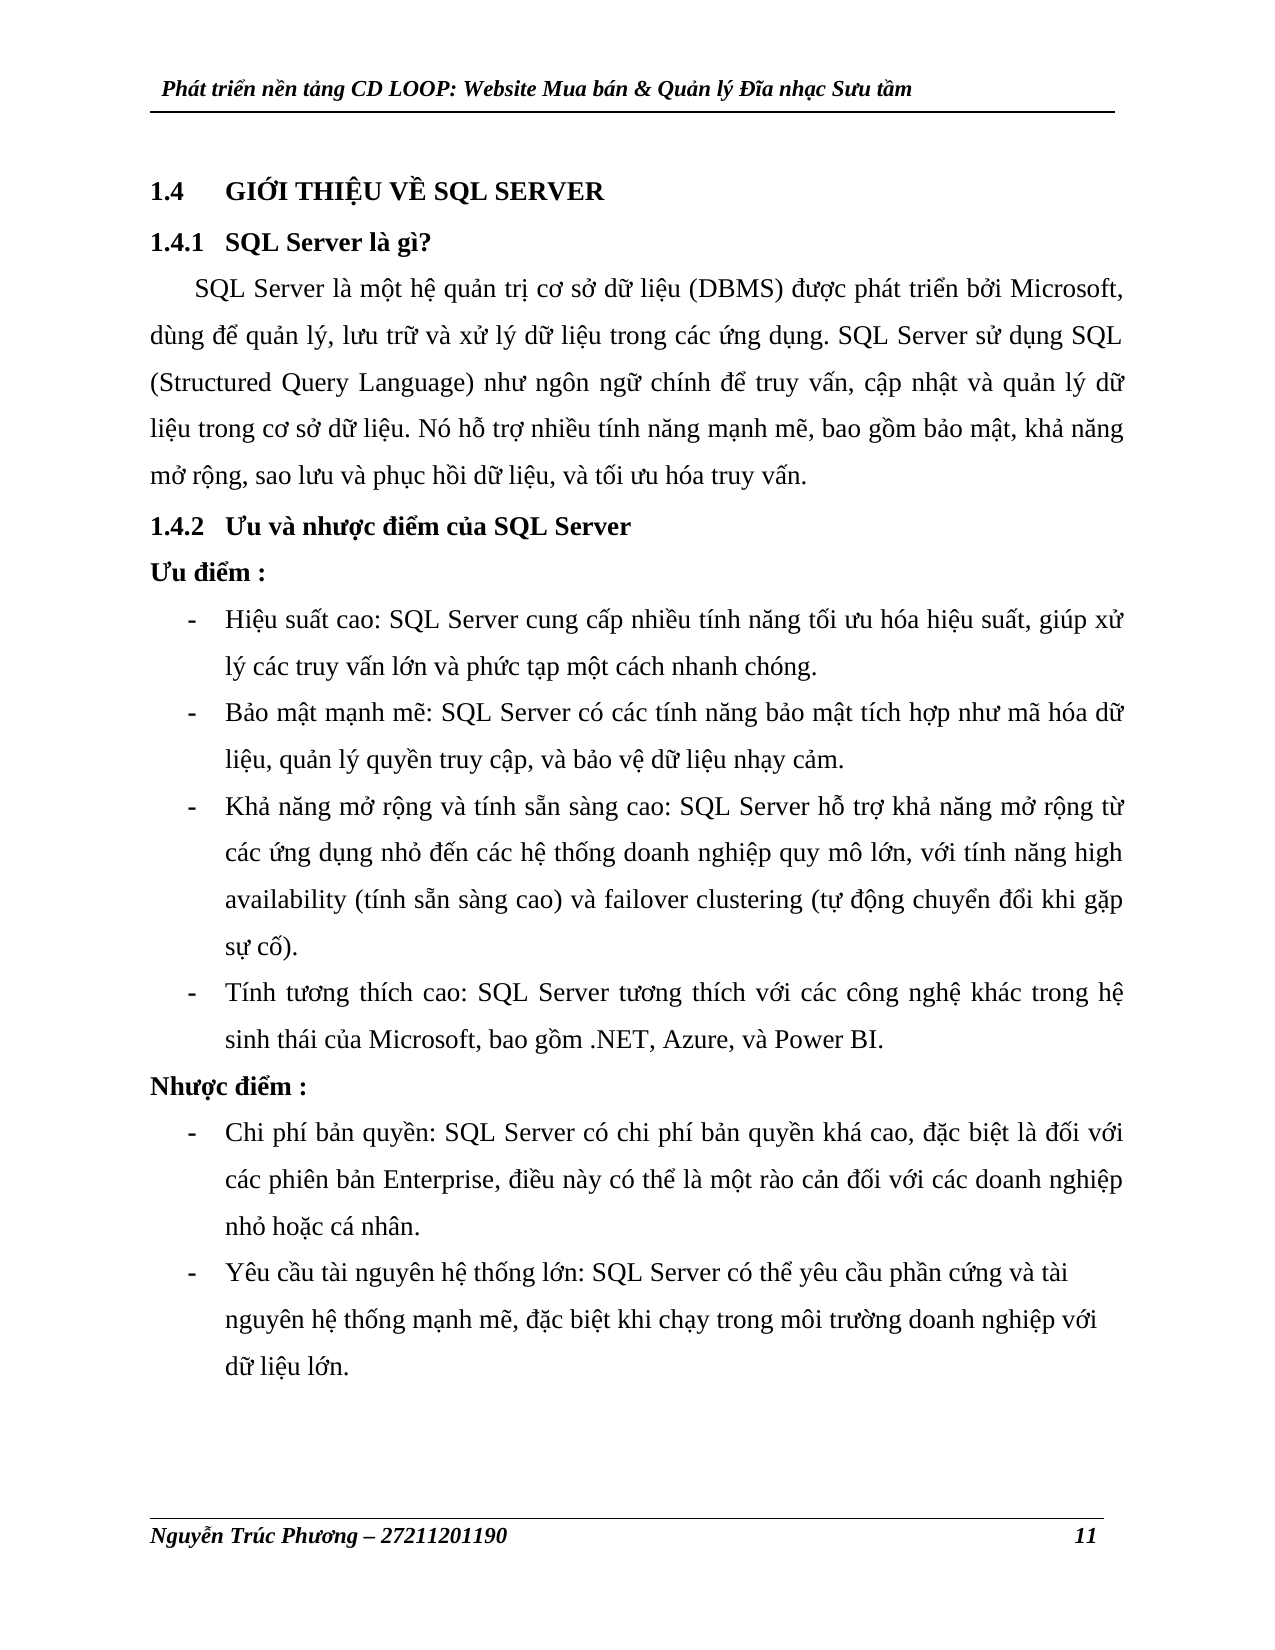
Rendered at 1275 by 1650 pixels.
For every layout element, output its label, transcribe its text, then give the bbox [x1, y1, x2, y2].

subtitle 1.4.1 SQL Server là gì? [150, 226, 1125, 257]
subtitle 1.4.2 Ưu và nhược điểm của SQL Server [150, 510, 1125, 541]
text Ưu điểm : [150, 556, 1125, 588]
list Hiệu suất cao: SQL Server cung cấp nhiều tính năng tối ưu hóa hiệu suất, giúp xử lý các truy vấn lớn và phức tạp một cách nhanh chóng. [187, 603, 1125, 681]
subtitle 1.4 GIỚI THIỆU VỀ SQL SERVER [150, 175, 1125, 206]
text Nhược điểm : [150, 1070, 1125, 1101]
list Yêu cầu tài nguyên hệ thống lớn: SQL Server có thể yêu cầu phần cứng và tài nguyên hệ thống mạnh mẽ, đặc biệt khi chạy trong môi trường doanh nghiệp với dữ liệu lớn. [187, 1256, 1125, 1381]
list Bảo mật mạnh mẽ: SQL Server có các tính năng bảo mật tích hợp như mã hóa dữ liệu, quản lý quyền truy cập, và bảo vệ dữ liệu nhạy cảm. [187, 696, 1125, 774]
list Khả năng mở rộng và tính sẵn sàng cao: SQL Server hỗ trợ khả năng mở rộng từ các ứng dụng nhỏ đến các hệ thống doanh nghiệp quy mô lớn, với tính năng high availability (tính sẵn sàng cao) và failover clustering (tự động chuyển đổi khi gặp sự cố). [187, 790, 1125, 961]
text SQL Server là một hệ quản trị cơ sở dữ liệu (DBMS) được phát triển bởi Microsoft, dùng để quản lý, lưu trữ và xử lý dữ liệu trong các ứng dụng. SQL Server sử dụng SQL (Structured Query Language) như ngôn ngữ chính để truy vấn, cập nhật và quản lý dữ liệu trong cơ sở dữ liệu. Nó hỗ trợ nhiều tính năng mạnh mẽ, bao gồm bảo mật, khả năng mở rộng, sao lưu và phục hồi dữ liệu, và tối ưu hóa truy vấn. [150, 272, 1125, 490]
list Chi phí bản quyền: SQL Server có chi phí bản quyền khá cao, đặc biệt là đối với các phiên bản Enterprise, điều này có thể là một rào cản đối với các doanh nghiệp nhỏ hoặc cá nhân. [187, 1116, 1125, 1241]
list Tính tương thích cao: SQL Server tương thích với các công nghệ khác trong hệ sinh thái của Microsoft, bao gồm .NET, Azure, và Power BI. [187, 976, 1125, 1054]
